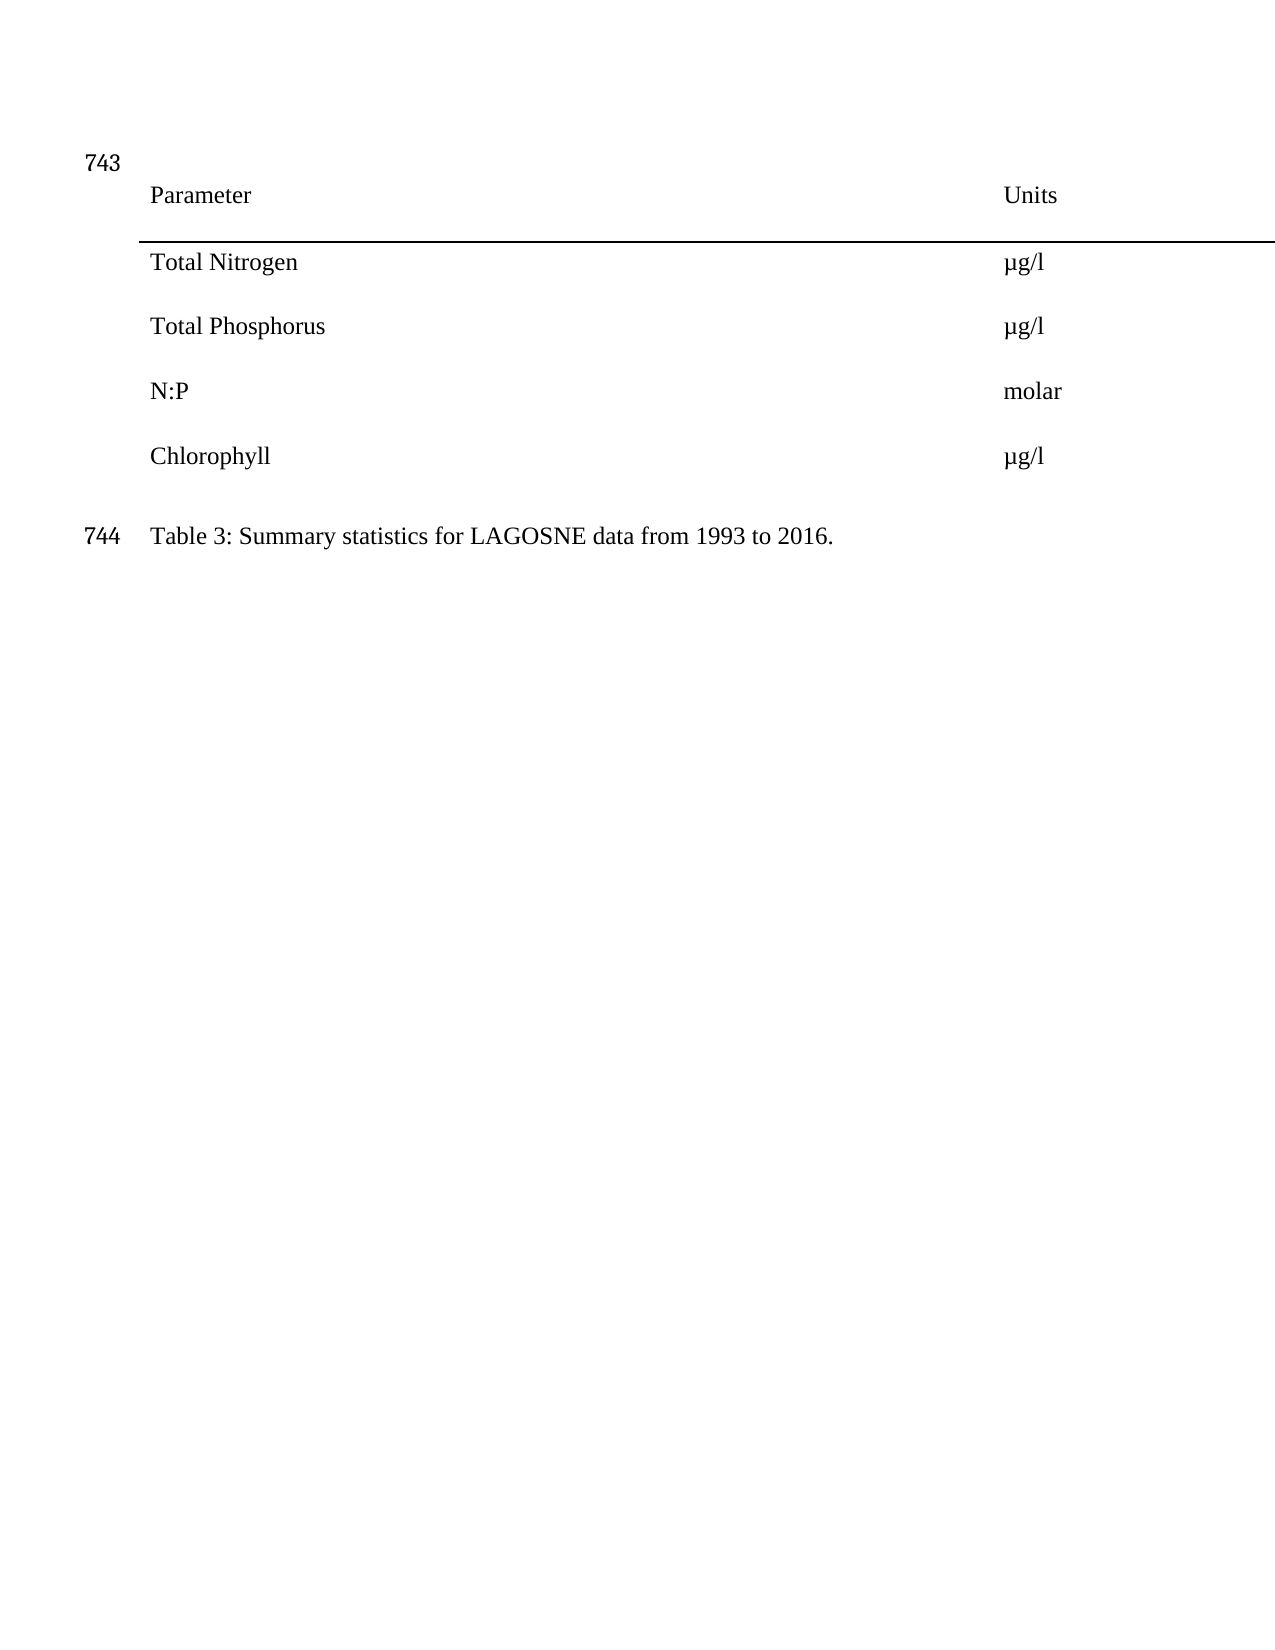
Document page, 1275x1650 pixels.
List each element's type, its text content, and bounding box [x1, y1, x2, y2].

table_cell N:P [139, 373, 992, 437]
text Table 3: Summary statistics for LAGOSNE data from 1993 to 2016. [150, 521, 1125, 550]
table_cell µg/l [992, 308, 1275, 373]
table_cell Total Nitrogen [139, 243, 992, 308]
table_cell molar [992, 373, 1275, 437]
table_cell Total Phosphorus [139, 308, 992, 373]
table_cell µg/l [992, 438, 1275, 502]
table_cell Chlorophyll [139, 438, 992, 502]
table_header Parameter [139, 176, 992, 241]
table_header Units [992, 176, 1275, 241]
table_cell µg/l [992, 243, 1275, 308]
